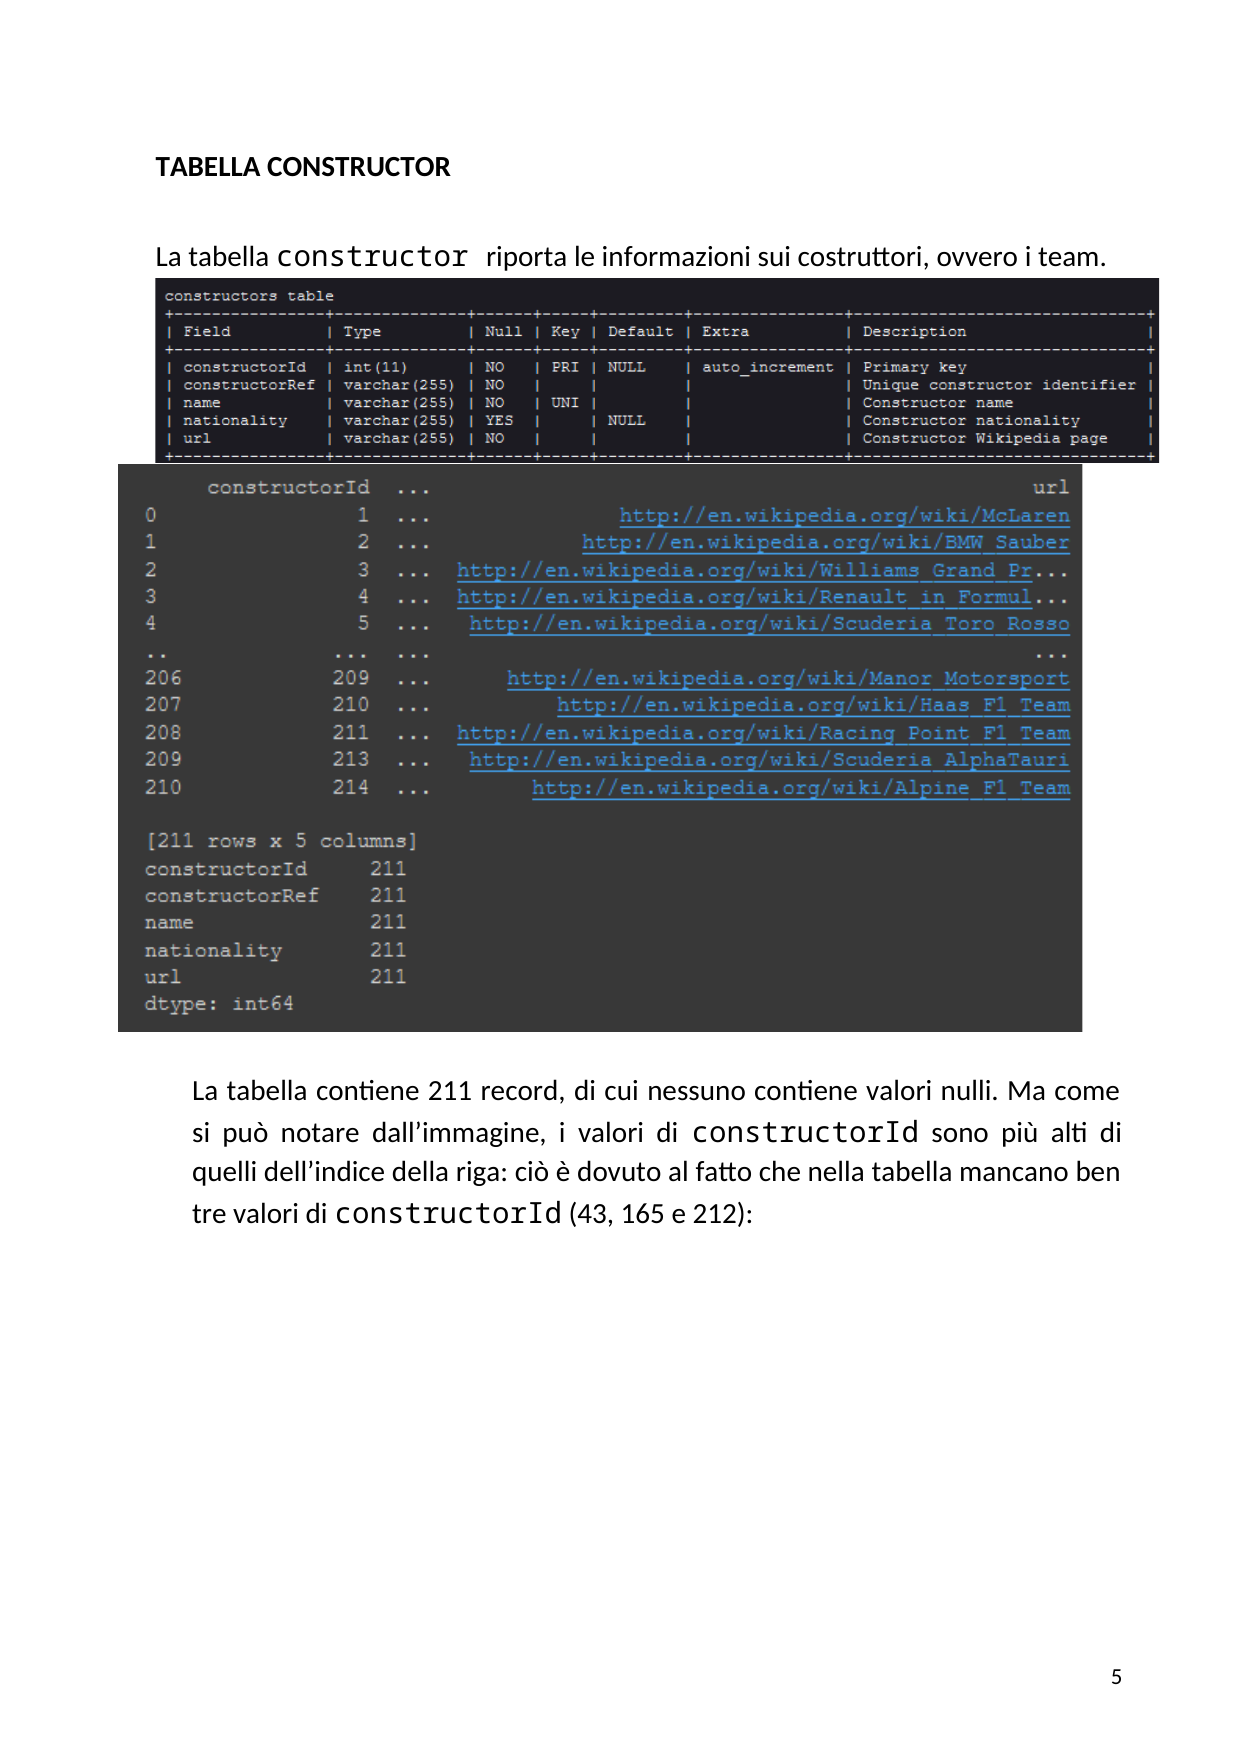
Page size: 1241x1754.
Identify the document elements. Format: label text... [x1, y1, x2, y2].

text La tabella contiene 211 record, di cui nessuno contiene valori nulli. Ma come si può notare dall’immagine, i valori di constructorId sono più alti di quelli dell’indice della riga: ciò è dovuto al fatto che nella tabella mancano ben tre valori di constructorId (43, 165 e 212): [192, 1072, 1122, 1232]
picture [118, 464, 1083, 1032]
text TABELLA CONSTRUCTOR [155, 148, 1122, 183]
picture [155, 278, 1160, 463]
text La tabella constructor riporta le informazioni sui costruttori, ovvero i team. [118, 236, 1122, 275]
